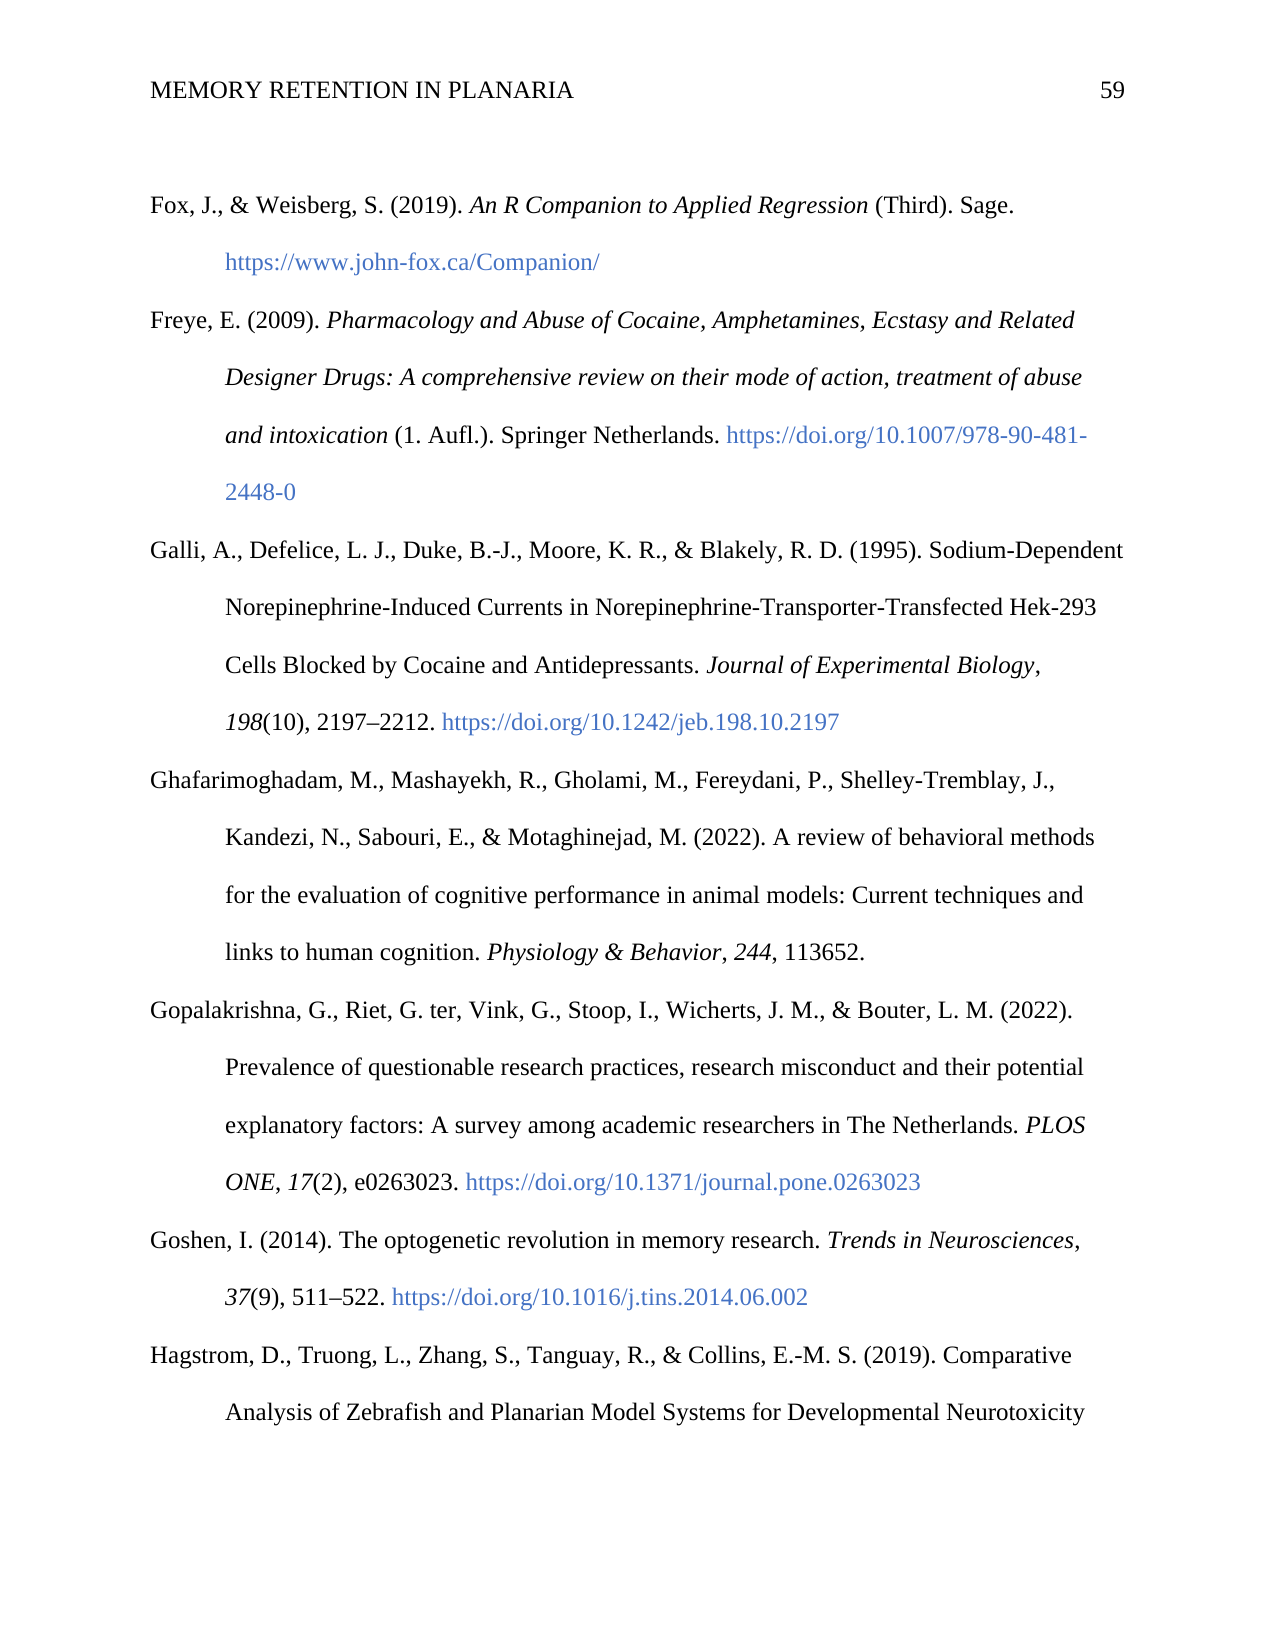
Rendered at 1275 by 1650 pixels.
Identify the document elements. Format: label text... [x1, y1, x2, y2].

text Gopalakrishna, G., Riet, G. ter, Vink, G., Stoop, I., Wicherts, J. M., & Bouter, L. M. (2022). Prevalence of questionable research practices, research misconduct and their potential explanatory factors: A survey among academic researchers in The Netherlands. PLOS ONE, 17(2), e0263023. https://doi.org/10.1371/journal.pone.0263023 [150, 995, 1125, 1196]
text Goshen, I. (2014). The optogenetic revolution in memory research. Trends in Neurosciences, 37(9), 511–522. https://doi.org/10.1016/j.tins.2014.06.002 [150, 1225, 1125, 1311]
text Freye, E. (2009). Pharmacology and Abuse of Cocaine, Amphetamines, Ecstasy and Related Designer Drugs: A comprehensive review on their mode of action, treatment of abuse and intoxication (1. Aufl.). Springer Netherlands. https://doi.org/10.1007/978-90-481-2448-0 [150, 305, 1125, 506]
text Ghafarimoghadam, M., Mashayekh, R., Gholami, M., Fereydani, P., Shelley-Tremblay, J., Kandezi, N., Sabouri, E., & Motaghinejad, M. (2022). A review of behavioral methods for the evaluation of cognitive performance in animal models: Current techniques and links to human cognition. Physiology & Behavior, 244, 113652. [150, 765, 1125, 966]
text Galli, A., Defelice, L. J., Duke, B.-J., Moore, K. R., & Blakely, R. D. (1995). Sodium-Dependent Norepinephrine-Induced Currents in Norepinephrine-Transporter-Transfected Hek-293 Cells Blocked by Cocaine and Antidepressants. Journal of Experimental Biology, 198(10), 2197–2212. https://doi.org/10.1242/jeb.198.10.2197 [150, 535, 1125, 736]
text Fox, J., & Weisberg, S. (2019). An R Companion to Applied Regression (Third). Sage. https://www.john-fox.ca/Companion/ [150, 190, 1125, 276]
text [150, 1340, 1125, 1426]
